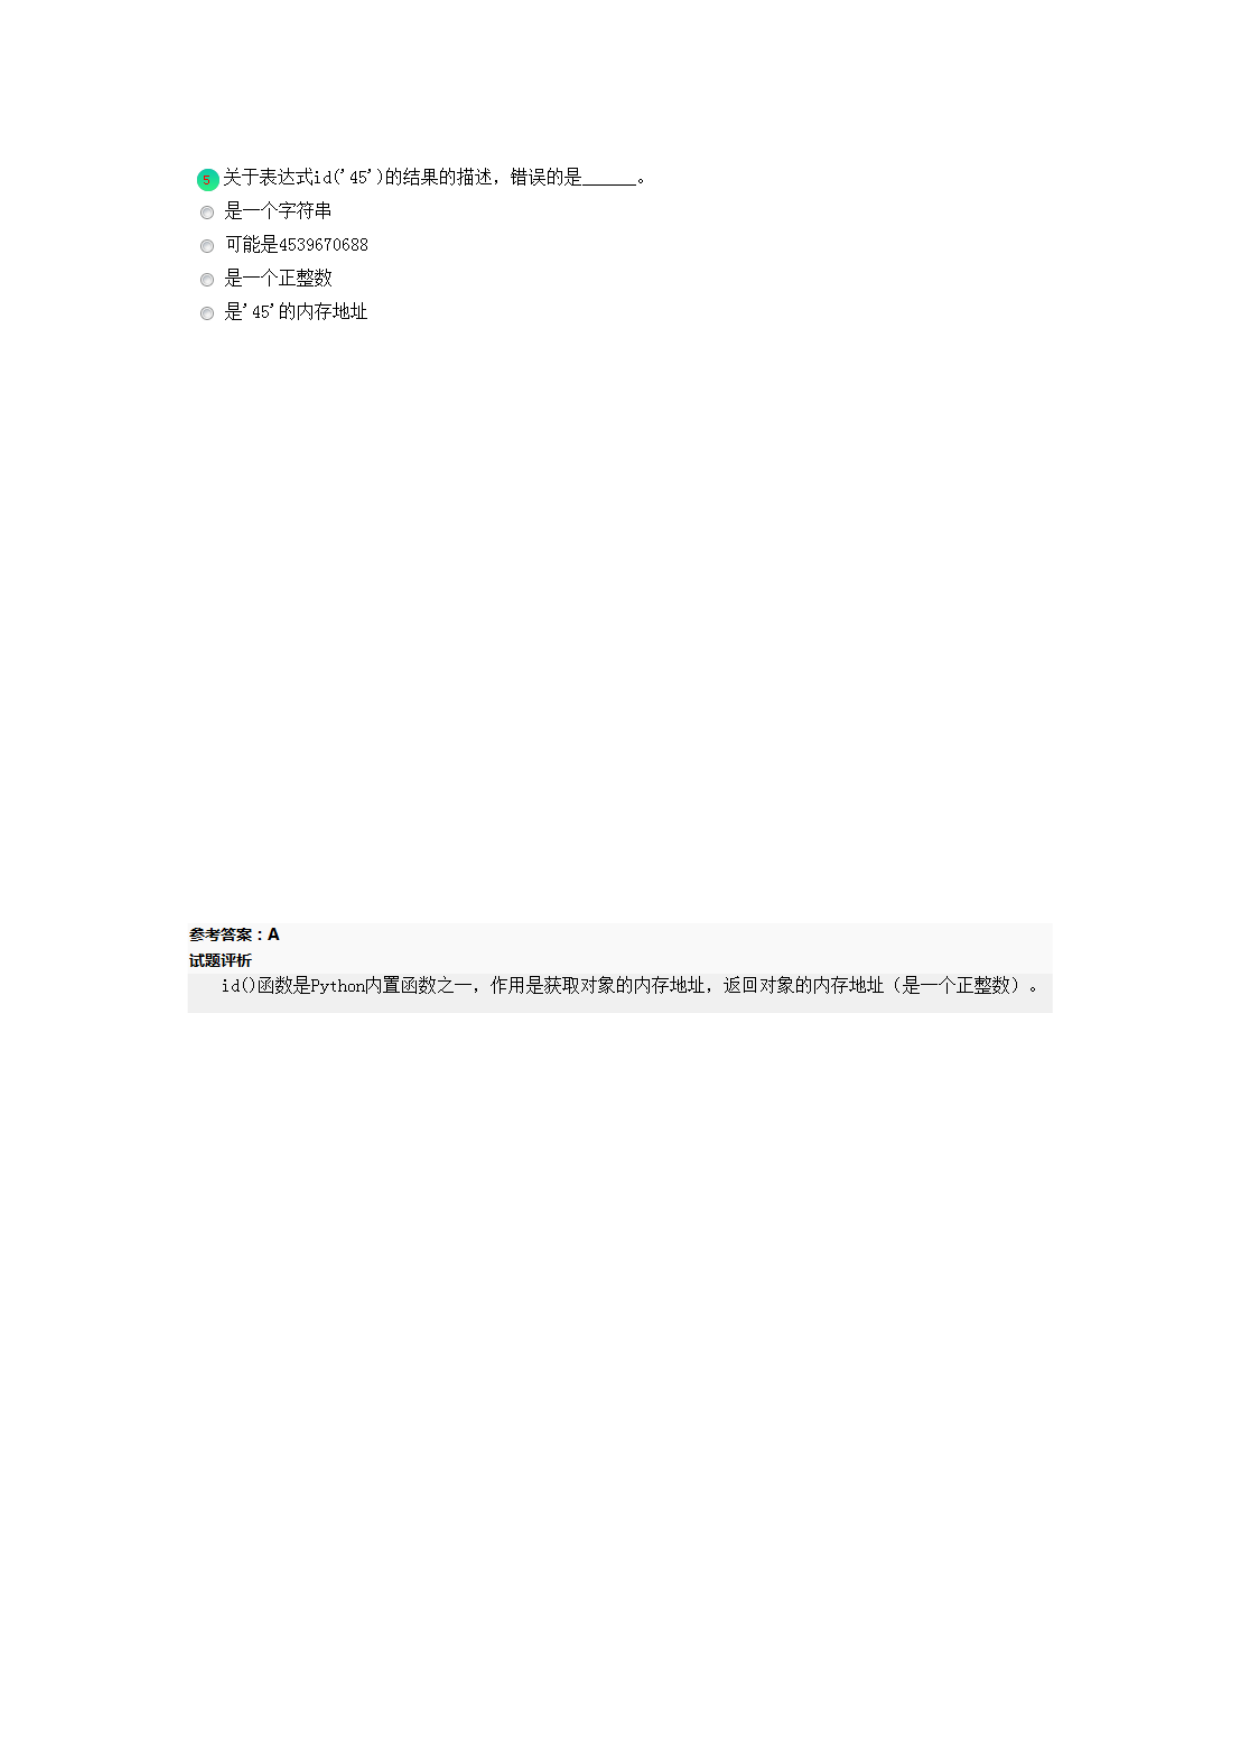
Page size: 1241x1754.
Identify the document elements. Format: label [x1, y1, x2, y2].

picture [187, 162, 1053, 1013]
